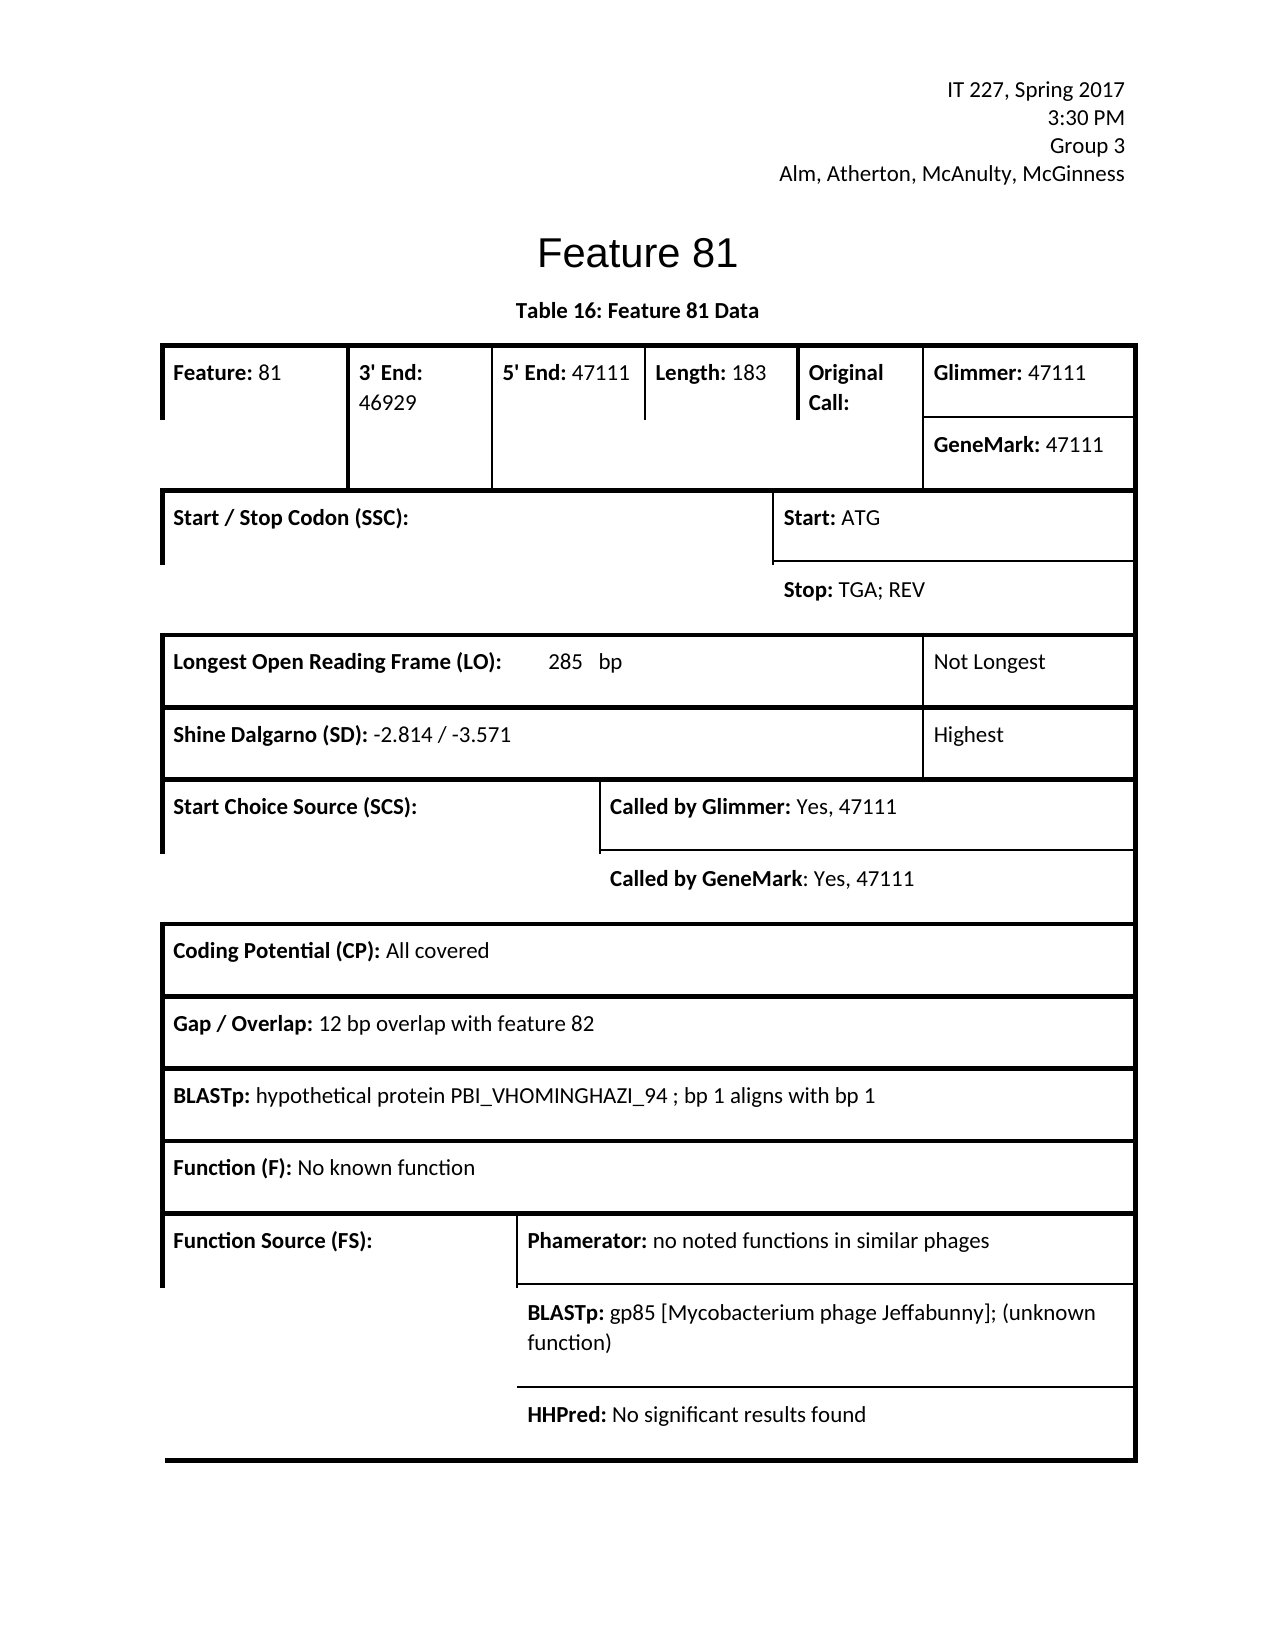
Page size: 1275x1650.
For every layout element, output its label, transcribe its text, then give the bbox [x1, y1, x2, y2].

table_cell Called by Glimmer: Yes, 47111 [601, 782, 1133, 849]
table_cell Phamerator: no noted functions in similar phages [518, 1216, 1133, 1283]
table_cell BLASTp: hypothetical protein PBI_VHOMINGHAZI_94 ; bp 1 aligns with bp 1 [165, 1071, 1133, 1138]
subtitle Feature 81 [150, 229, 1125, 277]
table_header Length: 183 [645, 348, 798, 488]
table_header Glimmer: 47111 [924, 348, 1133, 416]
table_header Original Call: [798, 348, 922, 488]
table_cell Start Choice Source (SCS): [163, 782, 599, 922]
table_cell Stop: TGA; REV [773, 562, 1133, 632]
table_header 3' End: 46929 [350, 348, 491, 488]
text Table 16: Feature 81 Data [150, 296, 1125, 324]
table_cell BLASTp: gp85 [Mycobacterium phage Jeffabunny]; (unknown function) [517, 1285, 1133, 1386]
table_header 5' End: 47111 [493, 348, 645, 488]
table_cell Function Source (FS): [163, 1216, 517, 1458]
table_cell Gap / Overlap: 12 bp overlap with feature 82 [165, 999, 1133, 1066]
table_header Feature: 81 [163, 348, 346, 488]
table_cell Function (F): No known function [165, 1143, 1133, 1211]
table_cell Shine Dalgarno (SD): -2.814 / -3.571 [165, 710, 922, 777]
table_cell Start: ATG [774, 493, 1133, 560]
table_cell Coding Potential (CP): All covered [165, 926, 1133, 994]
table_cell Highest [924, 710, 1133, 777]
table_cell Called by GeneMark: Yes, 47111 [600, 851, 1133, 922]
table_cell Longest Open Reading Frame (LO): 285 bp [165, 637, 922, 705]
table_cell Start / Stop Codon (SSC): [163, 493, 773, 632]
table_cell Not Longest [924, 637, 1133, 705]
table_cell HHPred: No significant results found [517, 1388, 1133, 1458]
table_cell GeneMark: 47111 [924, 418, 1133, 488]
